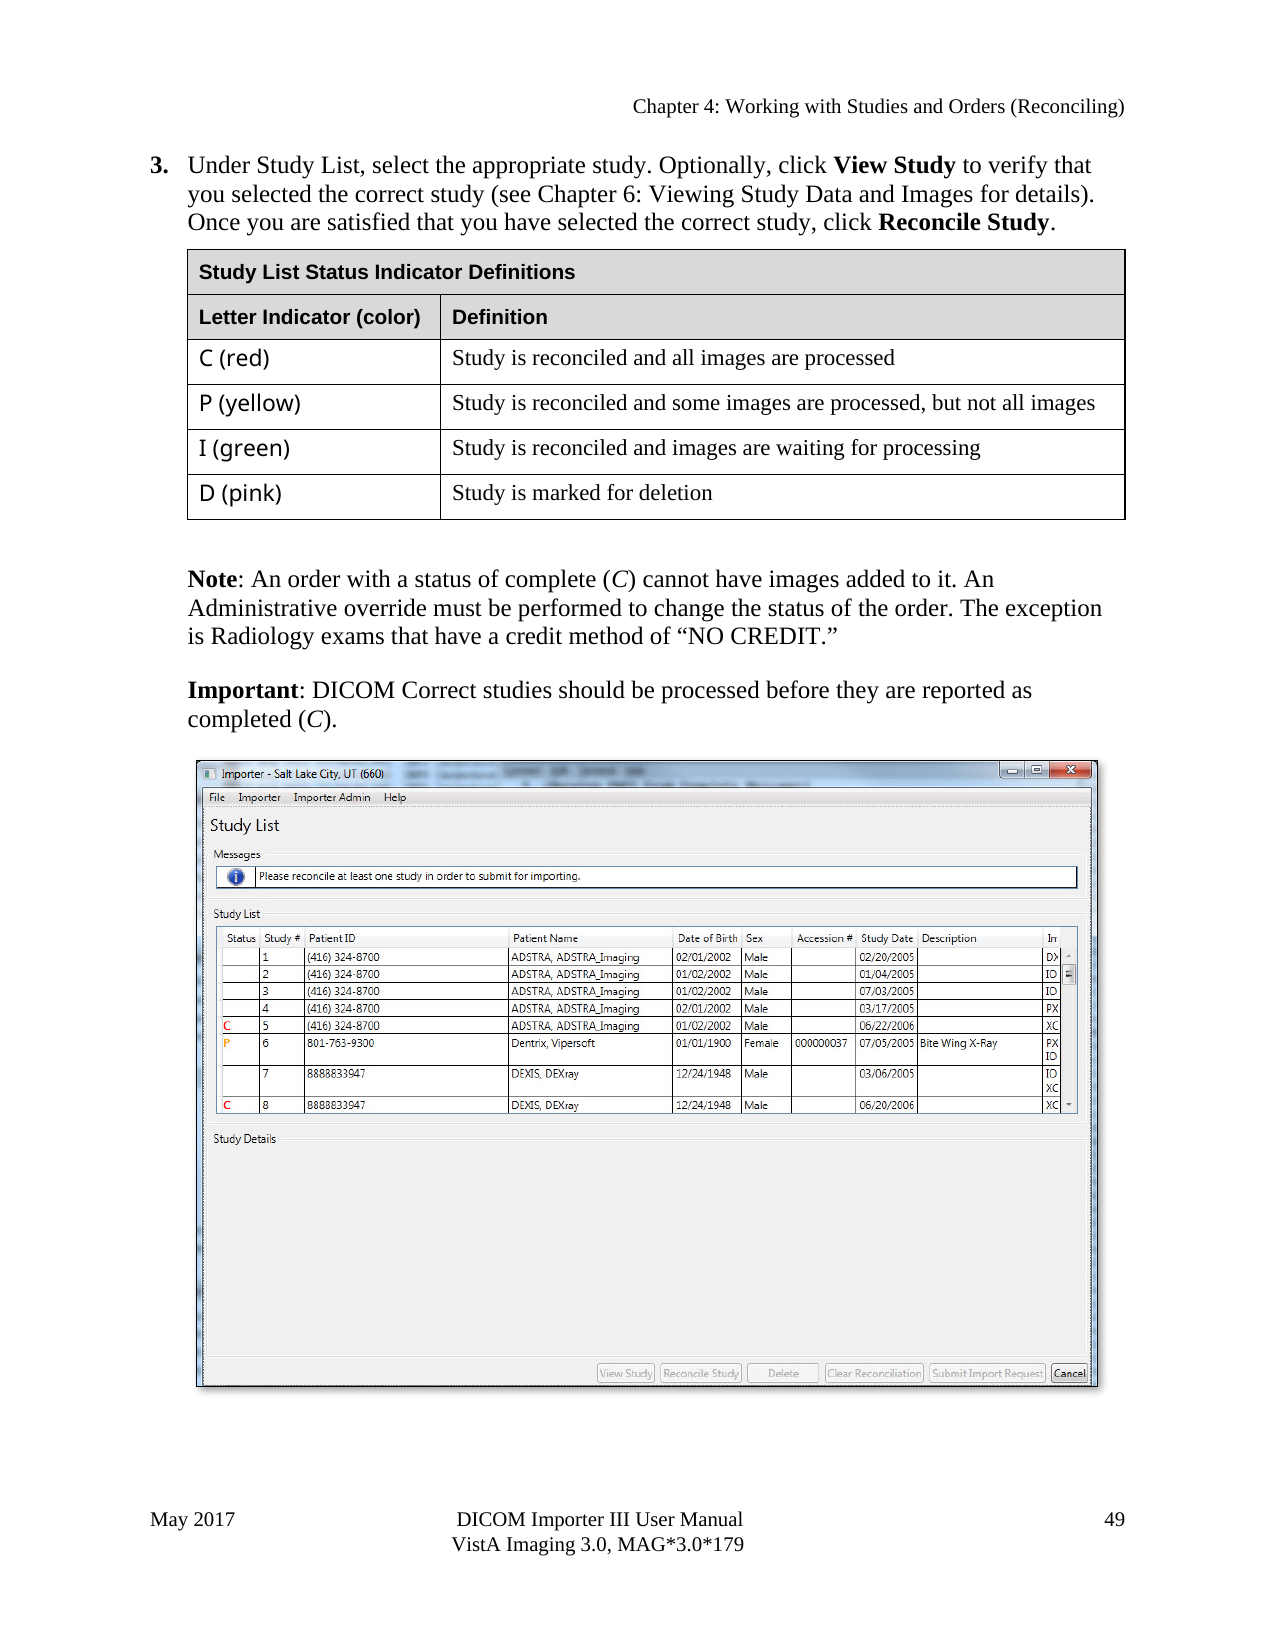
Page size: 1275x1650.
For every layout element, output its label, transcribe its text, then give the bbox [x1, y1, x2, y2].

table_cell Study is reconciled and some images are processed, but not all images [441, 385, 1124, 429]
table_cell Study is reconciled and images are waiting for processing [441, 430, 1124, 474]
table_cell C (red) [188, 340, 440, 384]
list Under Study List, select the appropriate study. Optionally, click View Study to verify that you selected the correct study (see Chapter 6: Viewing Study Data and Images for details). Once you are satisfied that you have selected the correct study, click Reconcile Study. [150, 150, 1125, 236]
table_header Study List Status Indicator Definitions [188, 250, 1124, 294]
table_cell Study is marked for deletion [441, 475, 1124, 519]
table_cell Definition [441, 295, 1124, 339]
table_cell Study is reconciled and all images are processed [441, 340, 1124, 384]
picture [197, 761, 1097, 1386]
table_cell P (yellow) [188, 385, 440, 429]
text Note: An order with a status of complete (C) cannot have images added to it. An Administrative override must be performed to change the status of the order. The exception is Radiology exams that have a credit method of “NO CREDIT.” [187, 564, 1125, 650]
table_cell I (green) [188, 430, 440, 474]
table_cell D (pink) [188, 475, 440, 519]
text Important: DICOM Correct studies should be processed before they are reported as completed (C). [187, 675, 1125, 733]
table_cell Letter Indicator (color) [188, 295, 440, 339]
